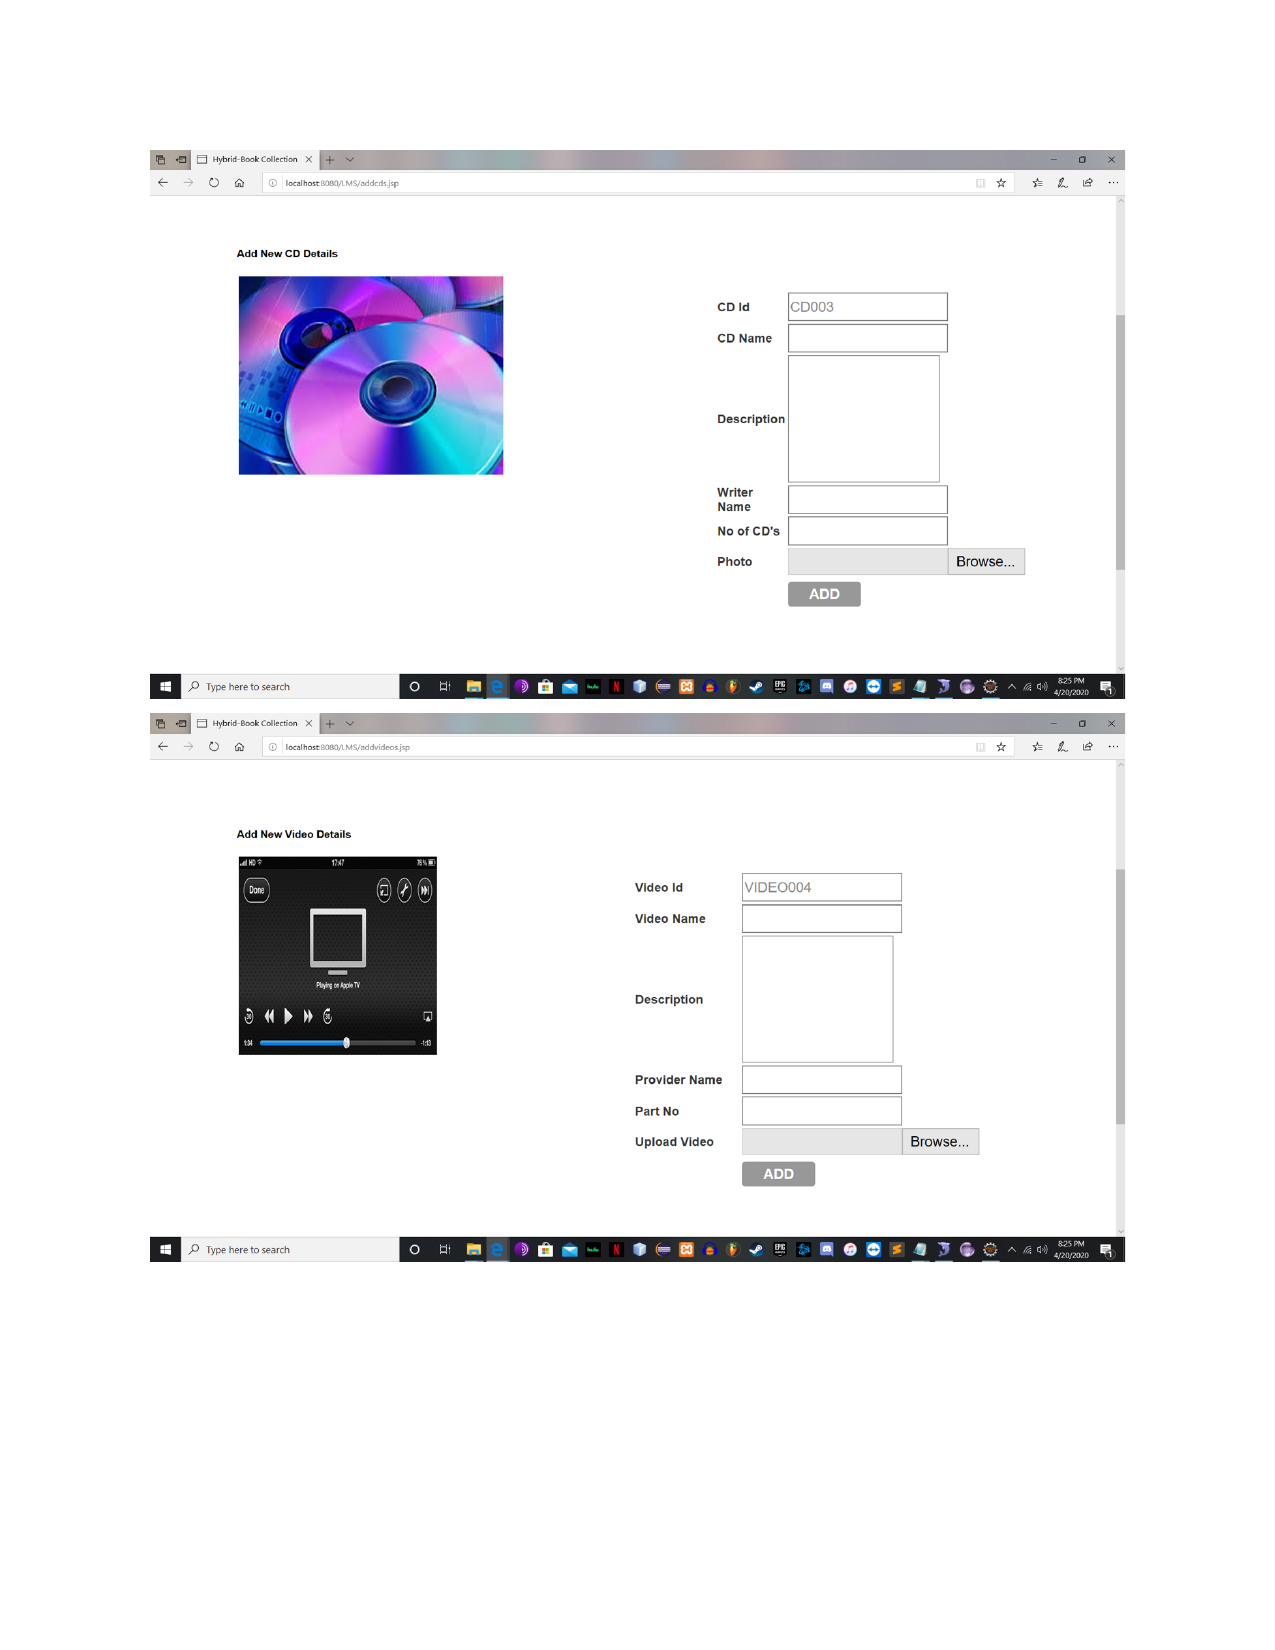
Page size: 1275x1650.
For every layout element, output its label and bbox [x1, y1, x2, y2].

picture [150, 150, 1125, 699]
picture [150, 713, 1125, 1262]
